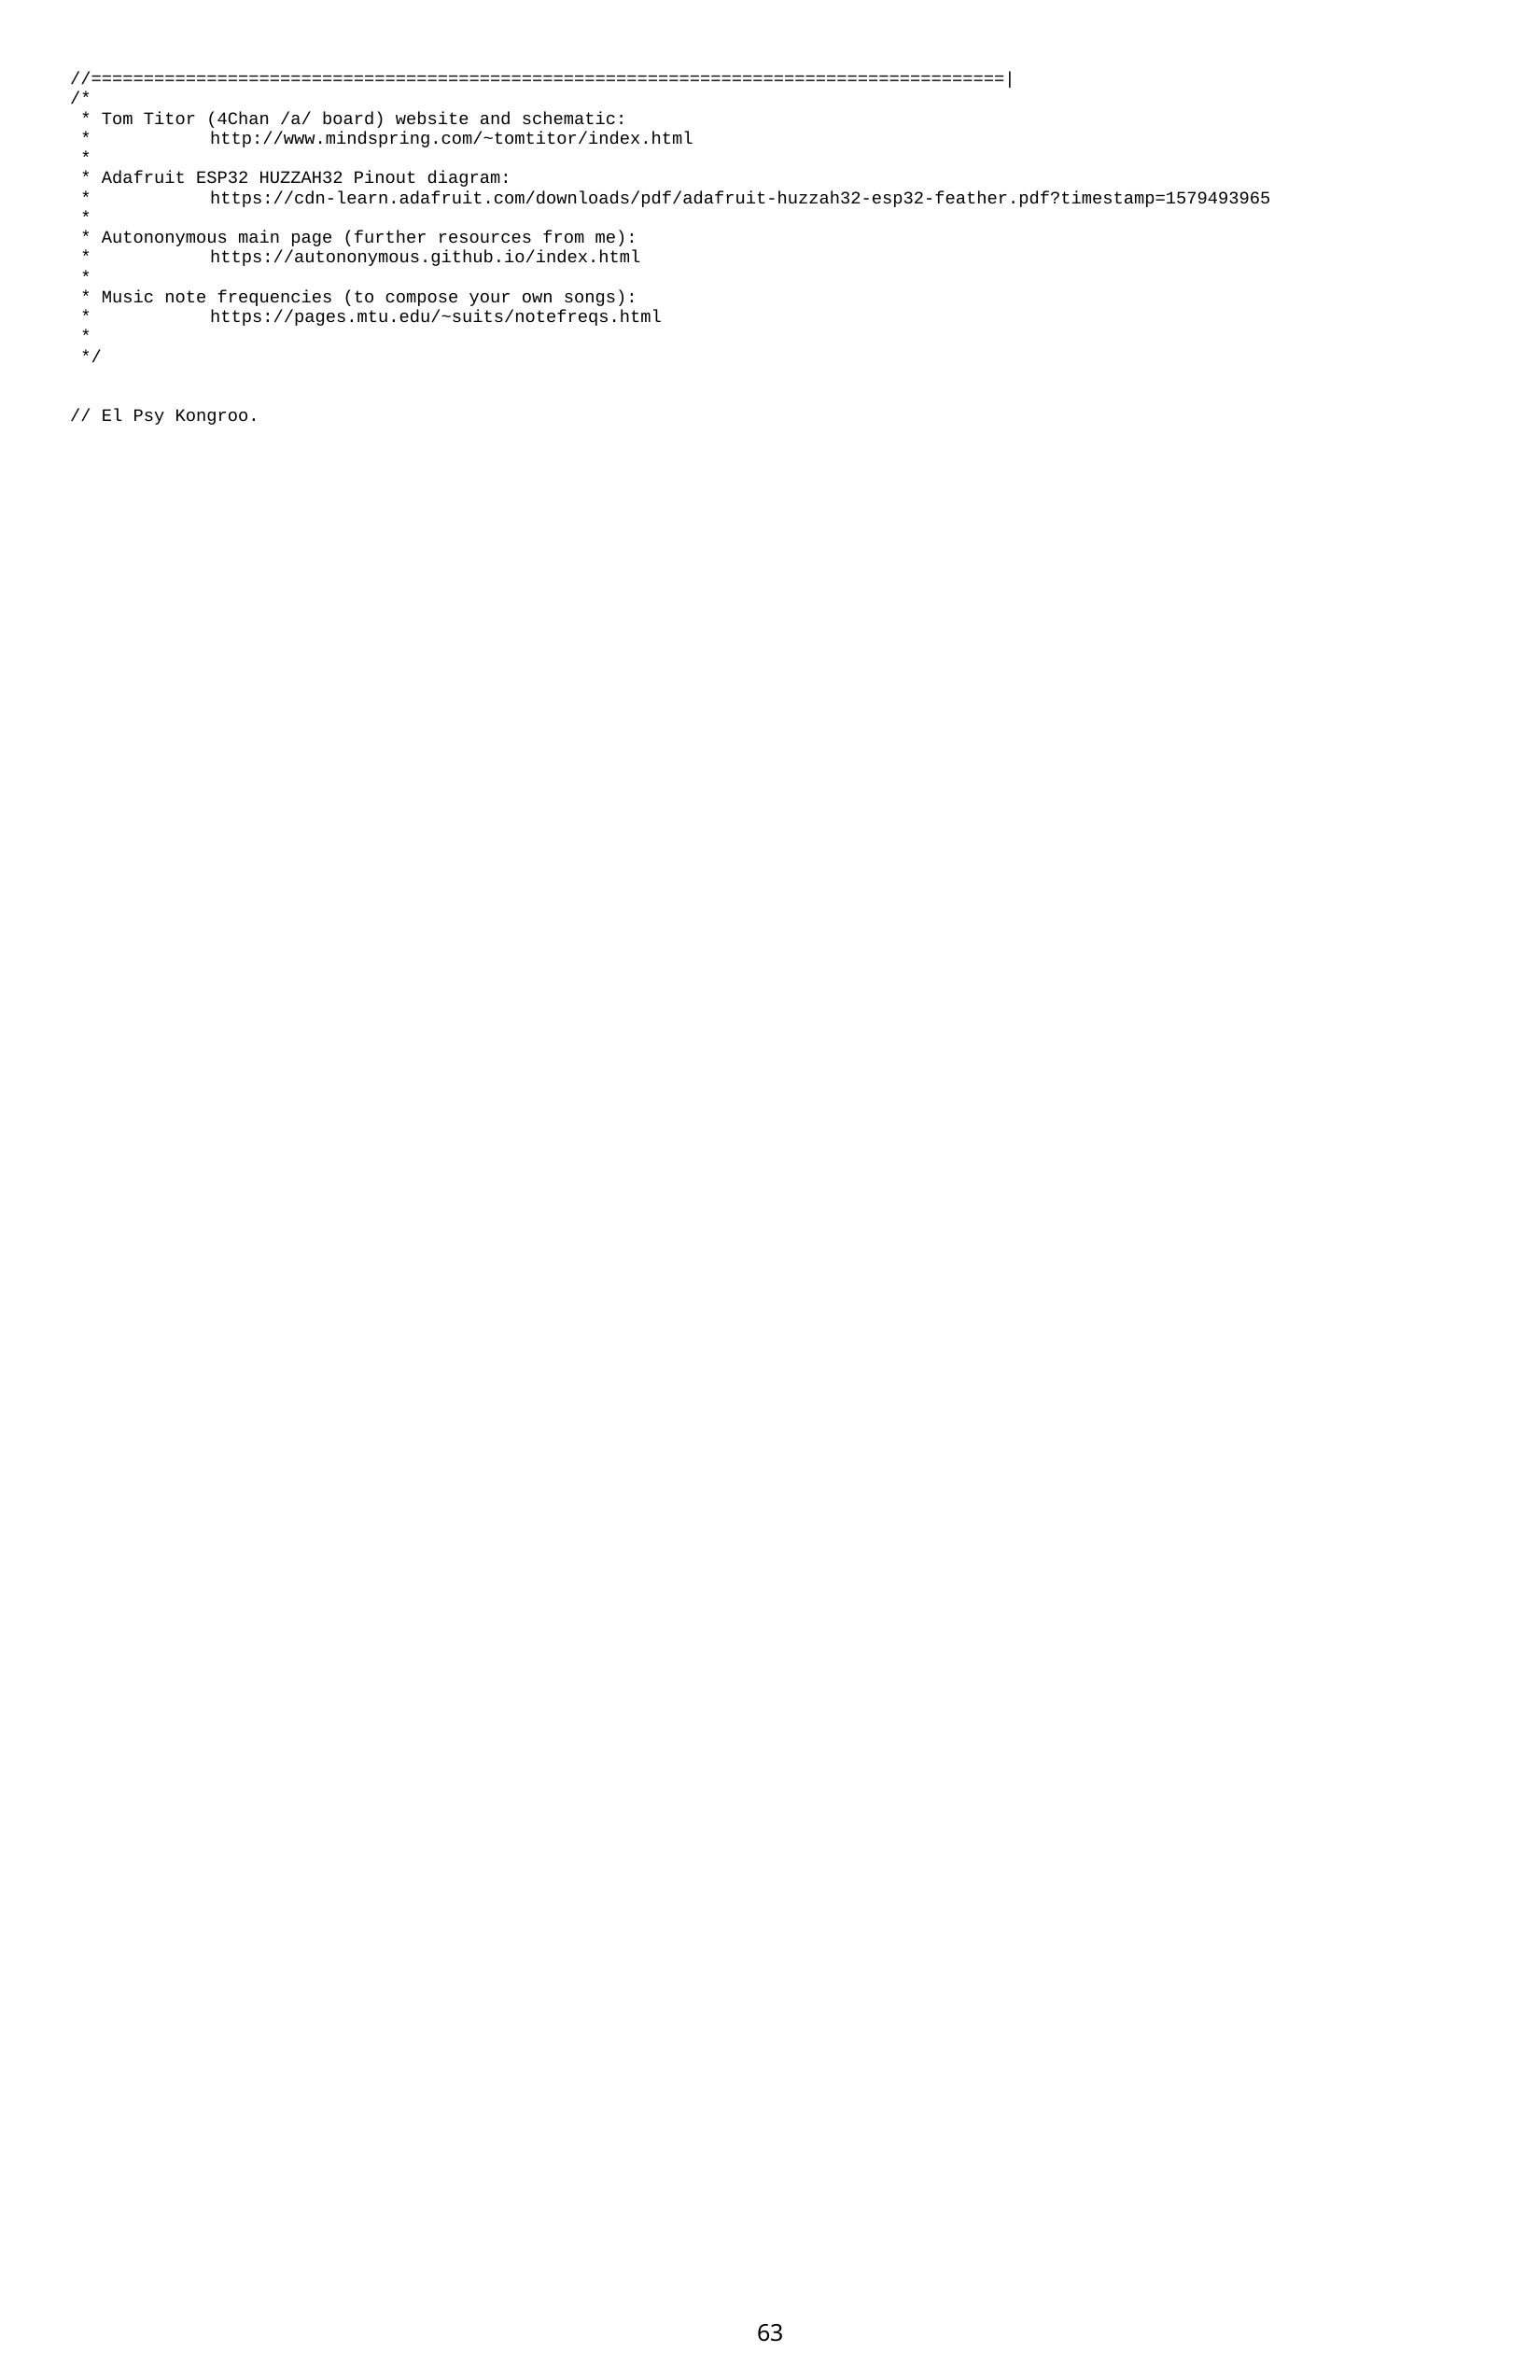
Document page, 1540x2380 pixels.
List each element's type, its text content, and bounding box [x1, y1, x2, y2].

text * http://www.mindspring.com/~tomtitor/index.html [70, 130, 1470, 149]
text * Tom Titor (4Chan /a/ board) website and schematic: [70, 109, 1470, 130]
text /* [70, 90, 1470, 109]
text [70, 70, 1470, 90]
text * Adafruit ESP32 HUZZAH32 Pinout diagram: [70, 169, 1470, 189]
text * [70, 209, 1470, 229]
text // El Psy Kongroo. [70, 407, 1470, 427]
text * [70, 328, 1470, 347]
text * https://autononymous.github.io/index.html [70, 248, 1470, 268]
text * https://pages.mtu.edu/~suits/notefreqs.html [70, 308, 1470, 328]
text * Music note frequencies (to compose your own songs): [70, 288, 1470, 308]
text * [70, 268, 1470, 288]
text * https://cdn-learn.adafruit.com/downloads/pdf/adafruit-huzzah32-esp32-feather.pdf?timestamp=1579493965 [70, 189, 1470, 209]
text * [70, 149, 1470, 169]
text */ [70, 347, 1470, 368]
text * Autononymous main page (further resources from me): [70, 229, 1470, 248]
